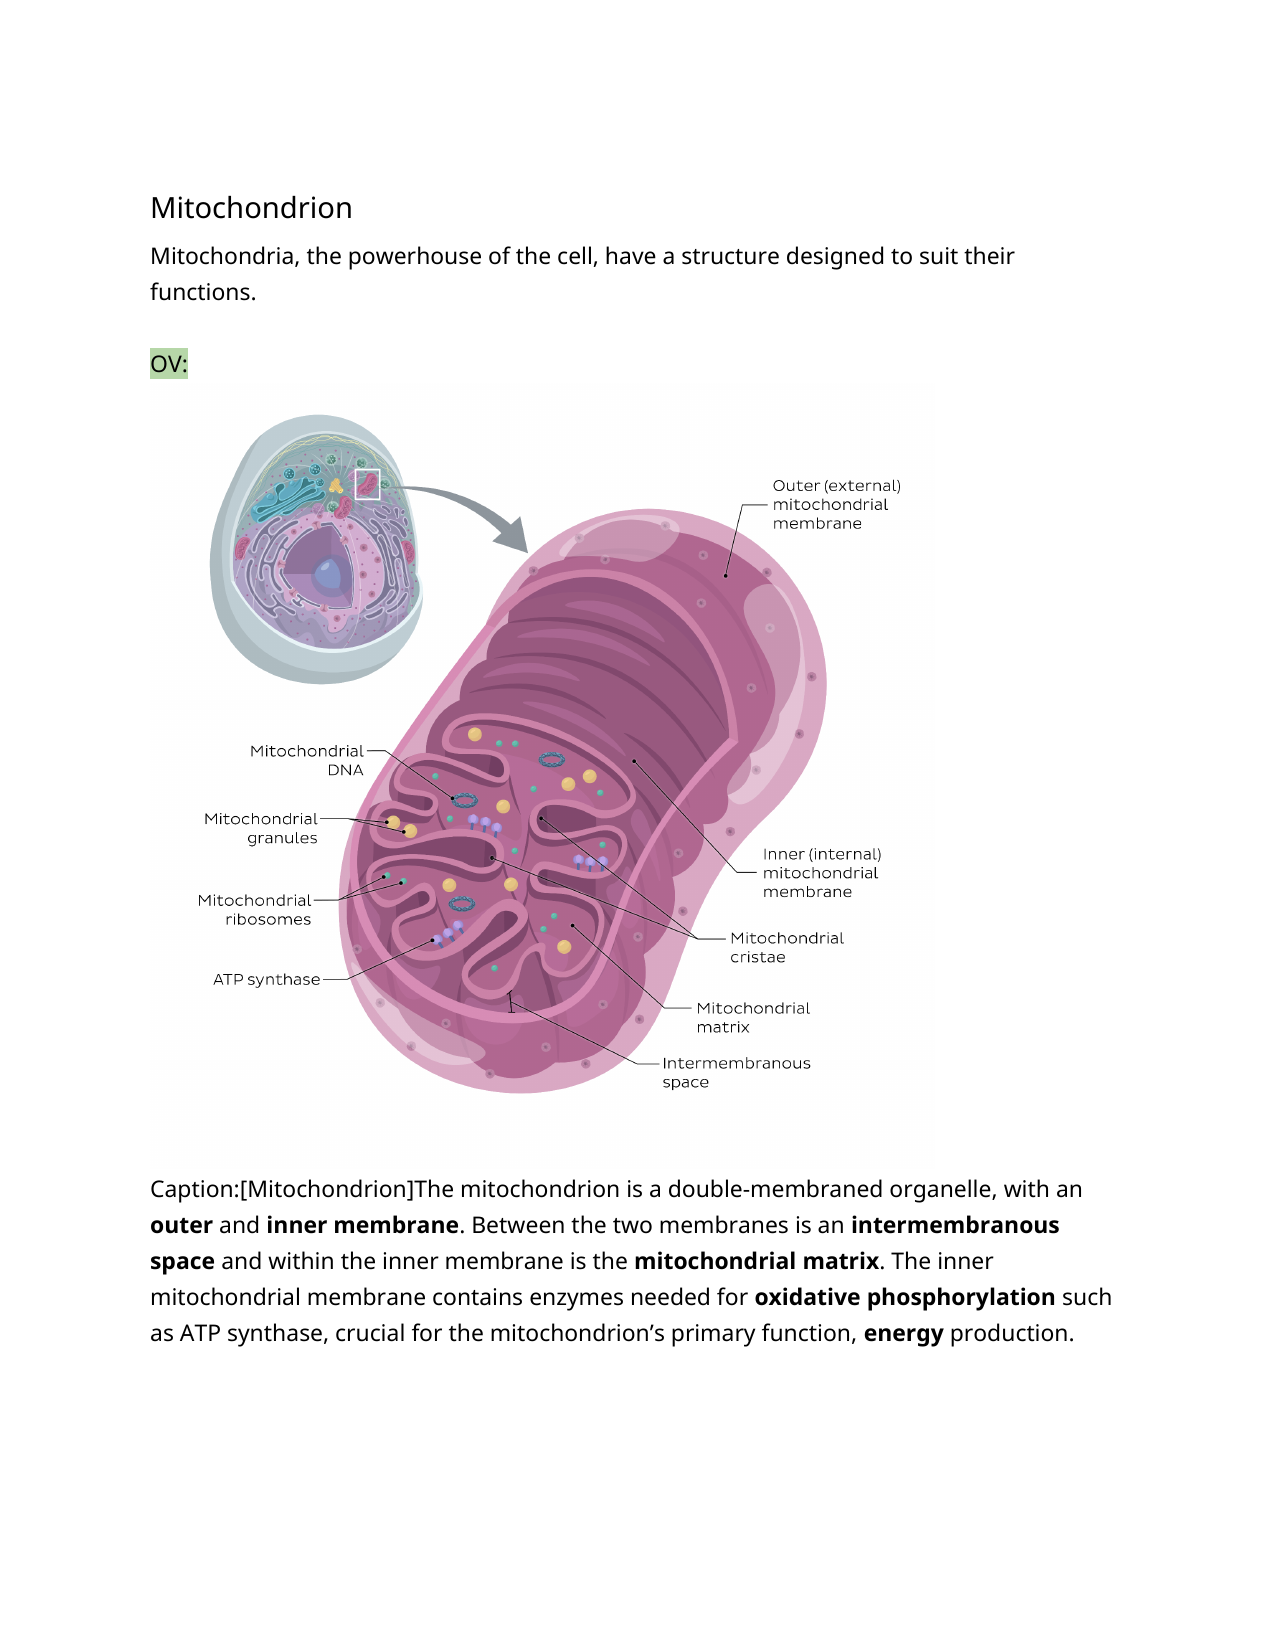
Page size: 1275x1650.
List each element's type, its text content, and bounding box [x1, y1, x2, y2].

subtitle Mitochondrion [150, 187, 1125, 227]
text OV: [150, 347, 1125, 379]
picture [150, 383, 936, 1169]
text Mitochondria, the powerhouse of the cell, have a structure designed to suit their functions. [150, 240, 1125, 307]
text Caption:[Mitochondrion]The mitochondrion is a double-membraned organelle, with an outer and inner membrane. Between the two membranes is an intermembranous space and within the inner membrane is the mitochondrial matrix. The inner mitochondrial membrane contains enzymes needed for oxidative phosphorylation such as ATP synthase, crucial for the mitochondrion’s primary function, energy production. [150, 1173, 1125, 1348]
